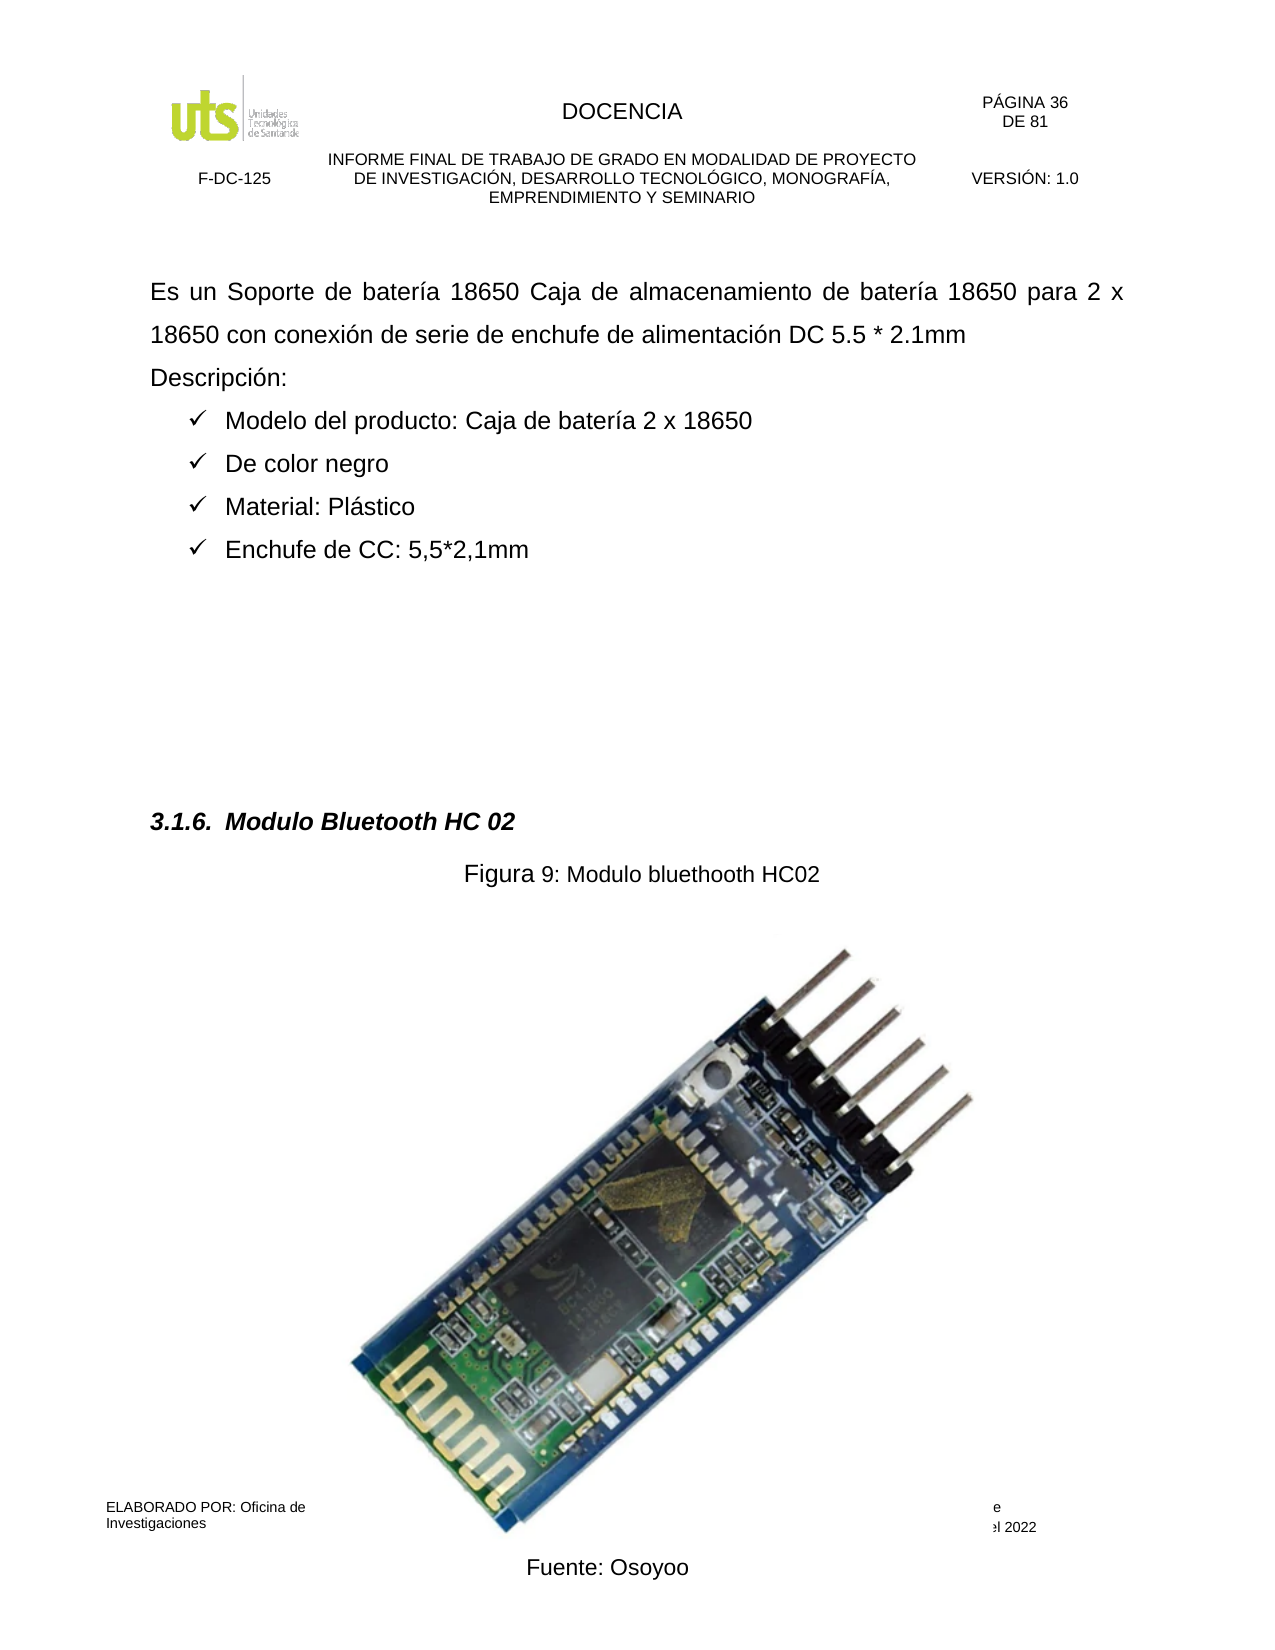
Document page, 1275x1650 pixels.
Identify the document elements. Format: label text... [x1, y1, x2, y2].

list Modelo del producto: Caja de batería 2 x 18650 [187, 406, 1125, 435]
text Descripción: [150, 363, 1125, 391]
list Enchufe de CC: 5,5*2,1mm [187, 536, 1125, 564]
list De color negro [187, 449, 1125, 478]
text Es un Soporte de batería 18650 Caja de almacenamiento de batería 18650 para 2 x 18650 con conexión de serie de enchufe de alimentación DC 5.5 * 2.1mm [150, 276, 1125, 348]
list Material: Plástico [187, 492, 1125, 521]
picture [340, 934, 994, 1545]
subtitle Modulo Bluetooth HC 02 [150, 807, 1125, 836]
picture [170, 75, 299, 149]
